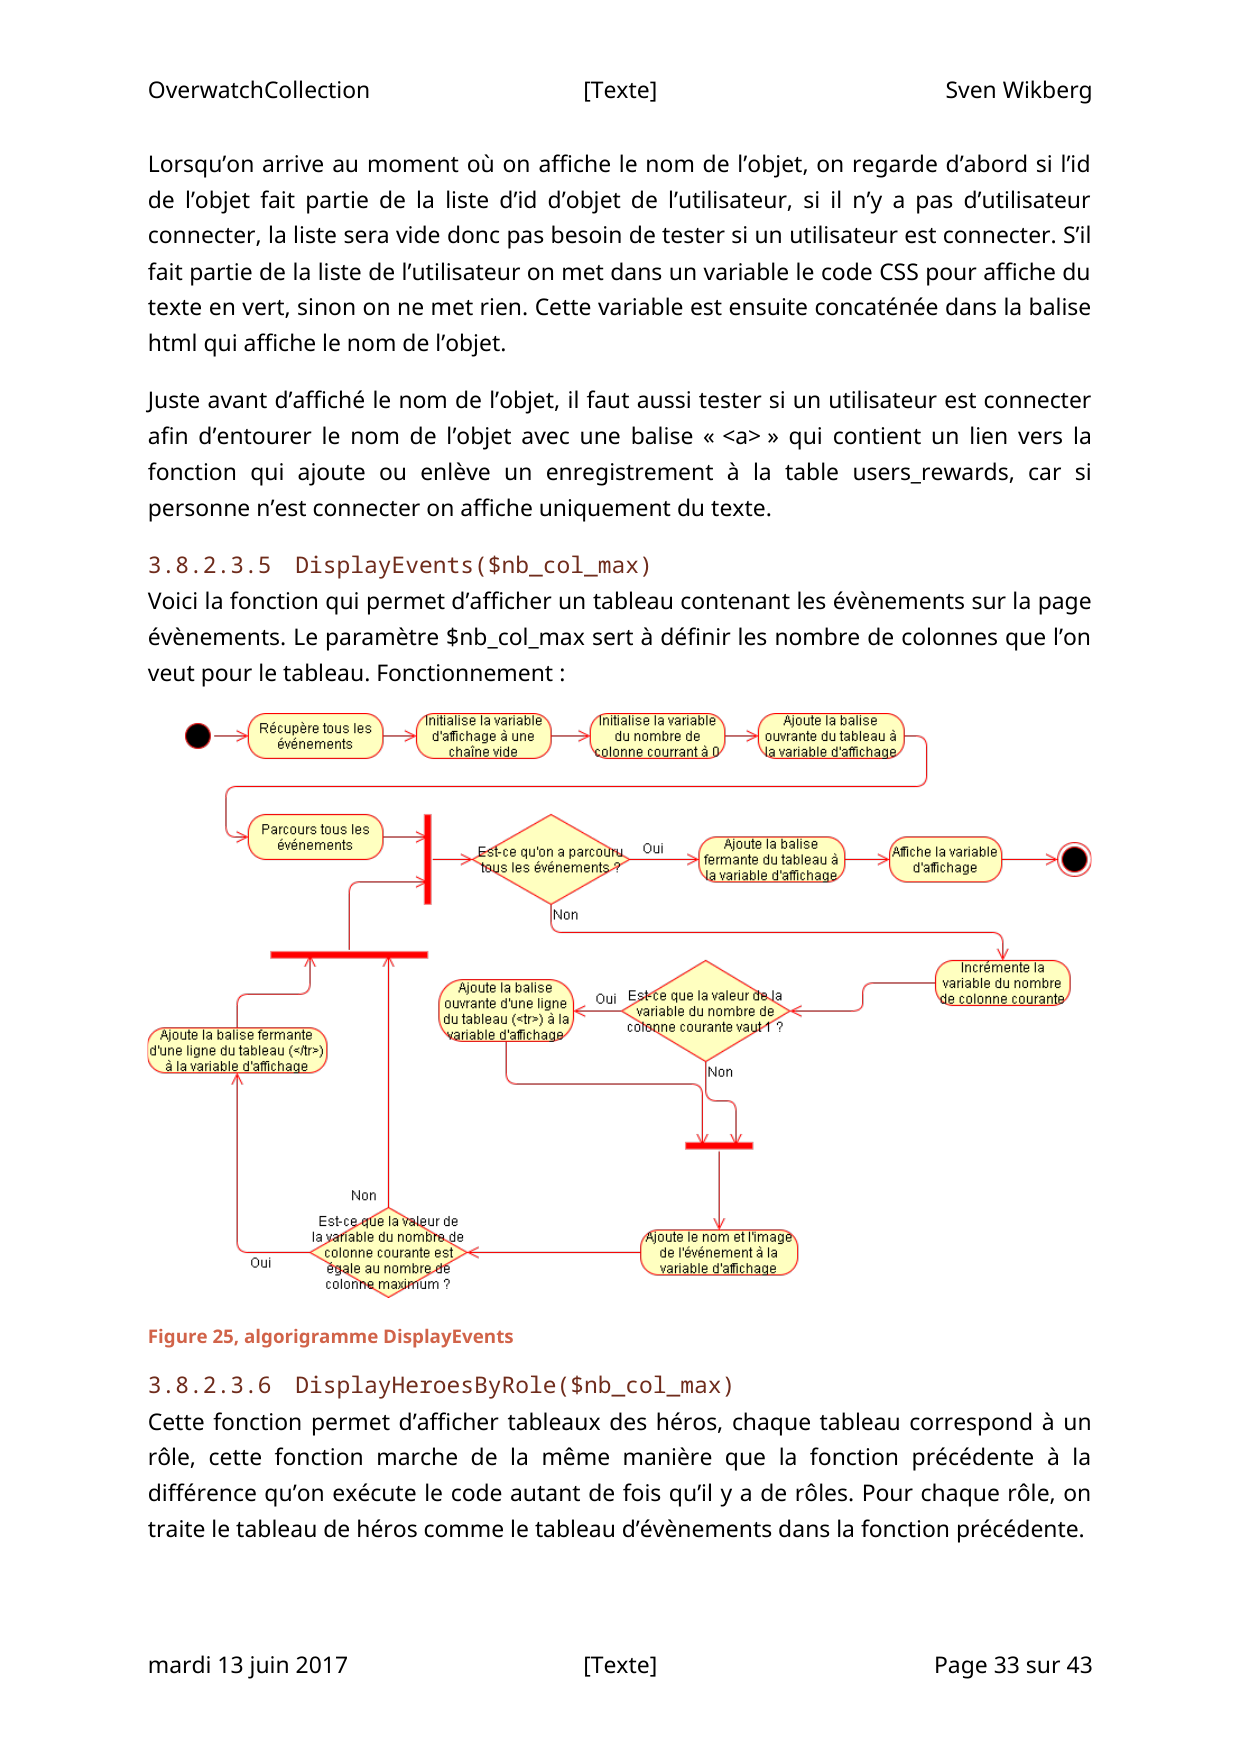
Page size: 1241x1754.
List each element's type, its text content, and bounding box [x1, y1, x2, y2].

text Juste avant d’affiché le nom de l’objet, il faut aussi tester si un utilisateur est connecter afin d’entourer le nom de l’objet avec une balise « <a> » qui contient un lien vers la fonction qui ajoute ou enlève un enregistrement à la table users_rewards, car si personne n’est connecter on affiche uniquement du texte. [148, 384, 1093, 523]
picture [147, 713, 1092, 1298]
text Figure 25, algorigramme DisplayEvents [148, 1323, 1093, 1349]
subtitle DisplayHeroesByRole($nb_col_max) [148, 1369, 1093, 1401]
text Lorsqu’on arrive au moment où on affiche le nom de l’objet, on regarde d’abord si l’id de l’objet fait partie de la liste d’id d’objet de l’utilisateur, si il n’y a pas d’utilisateur connecter, la liste sera vide donc pas besoin de tester si un utilisateur est connecter. S’il fait partie de la liste de l’utilisateur on met dans un variable le code CSS pour affiche du texte en vert, sinon on ne met rien. Cette variable est ensuite concaténée dans la balise html qui affiche le nom de l’objet. [148, 148, 1093, 358]
text Cette fonction permet d’afficher tableaux des héros, chaque tableau correspond à un rôle, cette fonction marche de la même manière que la fonction précédente à la différence qu’on exécute le code autant de fois qu’il y a de rôles. Pour chaque rôle, on traite le tableau de héros comme le tableau d’évènements dans la fonction précédente. [148, 1405, 1093, 1544]
text Voici la fonction qui permet d’afficher un tableau contenant les évènements sur la page évènements. Le paramètre $nb_col_max sert à définir les nombre de colonnes que l’on veut pour le tableau. Fonctionnement : [148, 584, 1093, 688]
subtitle DisplayEvents($nb_col_max) [148, 549, 1093, 580]
